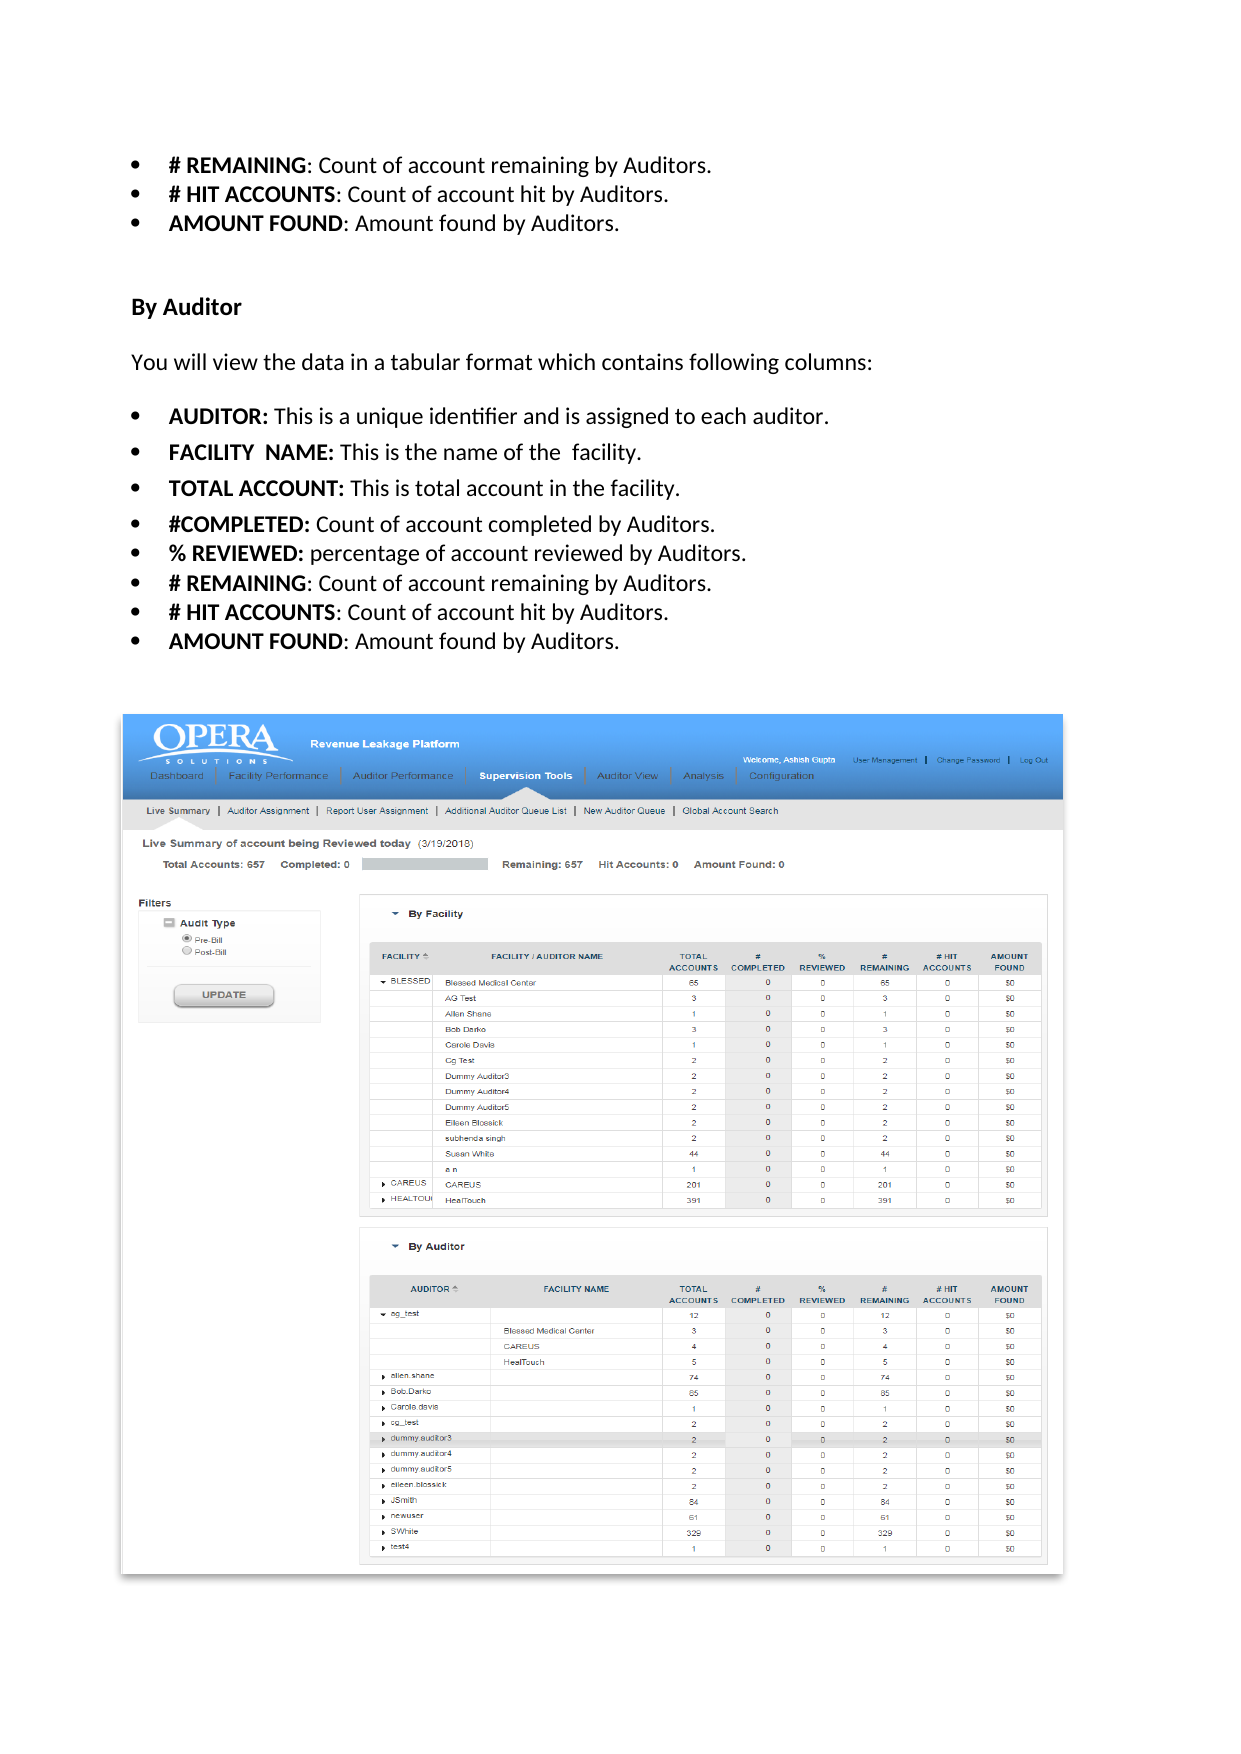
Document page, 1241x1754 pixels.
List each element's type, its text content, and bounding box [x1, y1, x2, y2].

list # HIT ACCOUNTS: Count of account hit by Auditors. [131, 597, 1090, 626]
picture [121, 714, 1063, 1574]
list #COMPLETED: Count of account completed by Auditors. [131, 509, 1090, 538]
list FACILITY NAME: This is the name of the facility. [131, 437, 1090, 466]
list AMOUNT FOUND: Amount found by Auditors. [131, 626, 1090, 656]
text You will view the data in a tabular format which contains following columns: [56, 347, 1090, 376]
list AMOUNT FOUND: Amount found by Auditors. [131, 208, 1090, 238]
list # REMAINING: Count of account remaining by Auditors. [131, 568, 1090, 597]
text By Auditor [56, 291, 1090, 321]
list TOTAL ACCOUNT: This is total account in the facility. [131, 473, 1090, 502]
list # HIT ACCOUNTS: Count of account hit by Auditors. [131, 179, 1090, 208]
list AUDITOR: This is a unique identifier and is assigned to each auditor. [131, 401, 1090, 430]
list # REMAINING: Count of account remaining by Auditors. [131, 150, 1090, 179]
list % REVIEWED: percentage of account reviewed by Auditors. [131, 538, 1090, 568]
